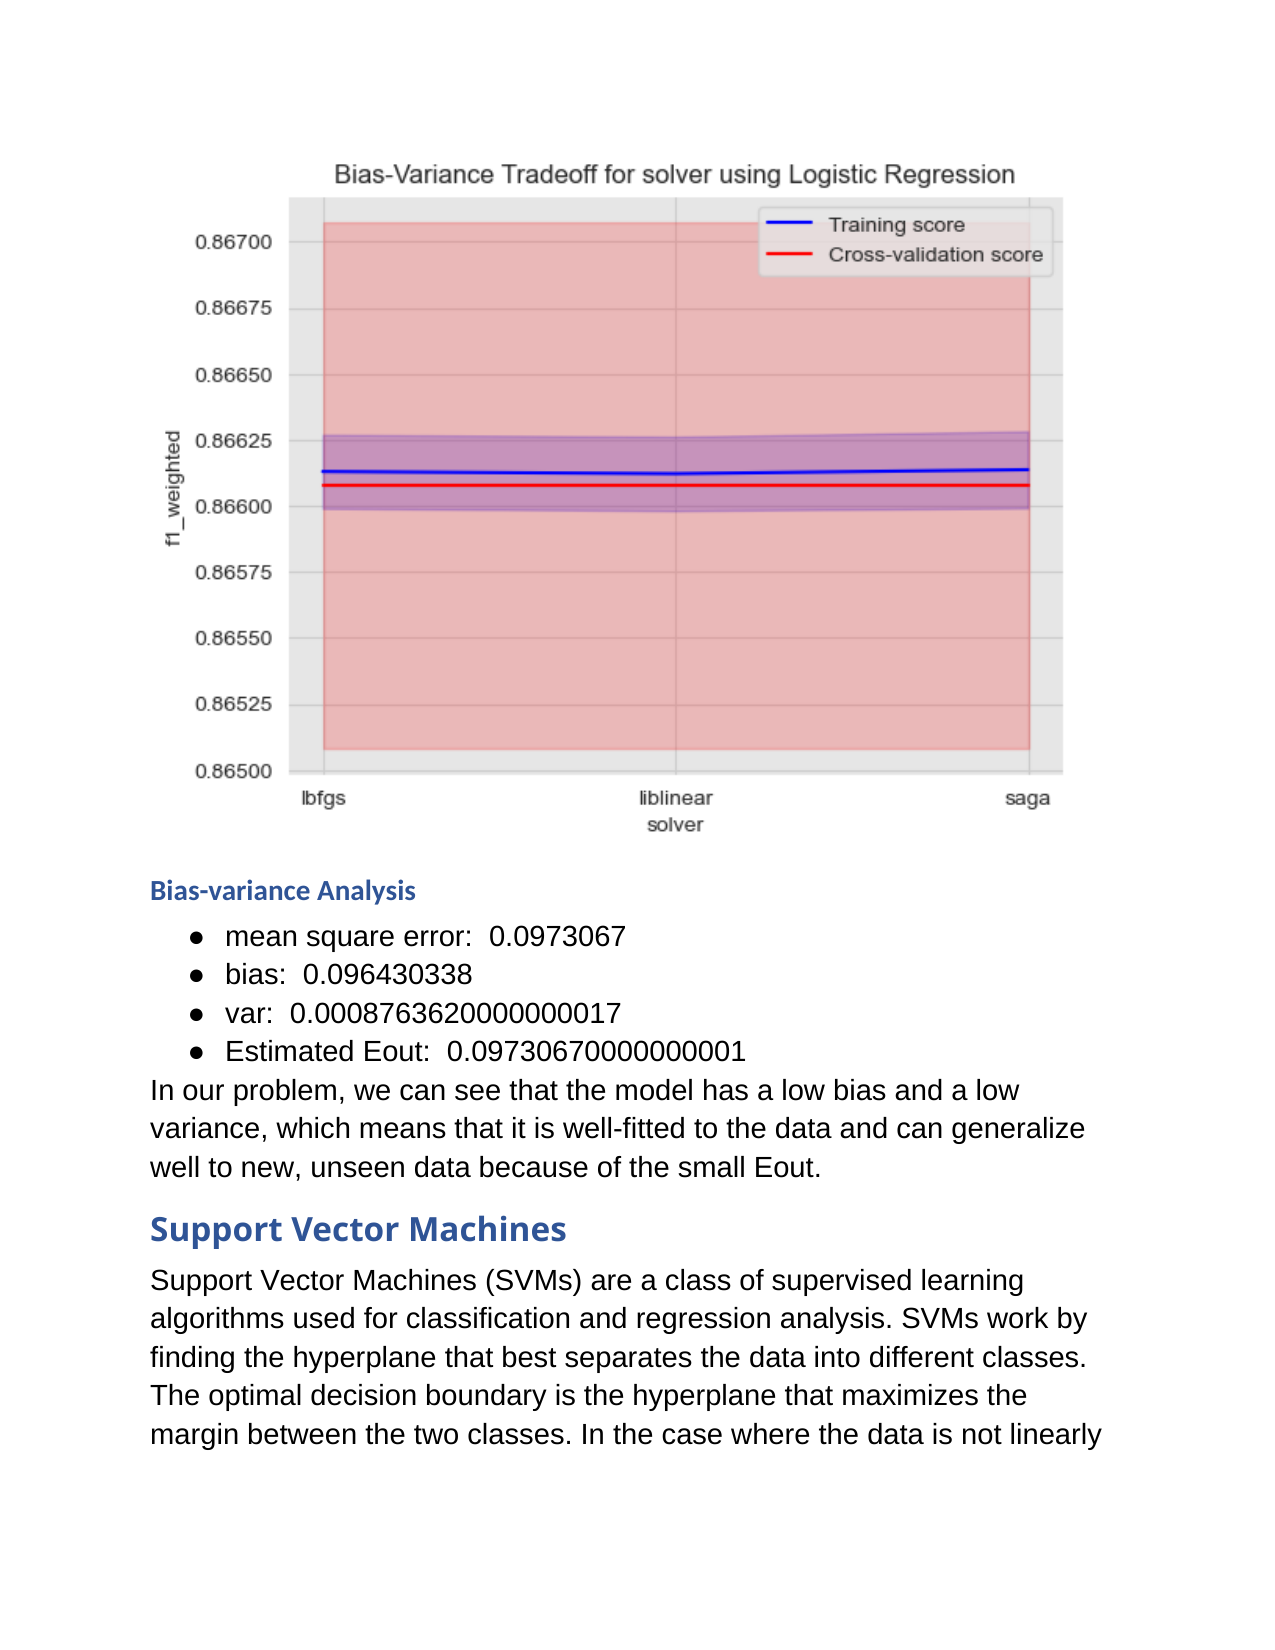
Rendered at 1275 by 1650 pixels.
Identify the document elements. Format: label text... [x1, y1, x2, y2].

text In our problem, we can see that the model has a low bias and a low variance, which means that it is well-fitted to the data and can generalize well to new, unseen data because of the small Eout. [150, 1073, 1125, 1184]
list var: 0.0008763620000000017 [187, 996, 1125, 1029]
subtitle Bias-variance Analysis [150, 872, 1125, 908]
list mean square error: 0.0973067 [187, 919, 1125, 952]
list bias: 0.096430338 [187, 957, 1125, 991]
subtitle Support Vector Machines [150, 1205, 1125, 1251]
list Estimated Eout: 0.09730670000000001 [187, 1034, 1125, 1068]
picture [150, 150, 1079, 852]
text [150, 1263, 1125, 1450]
